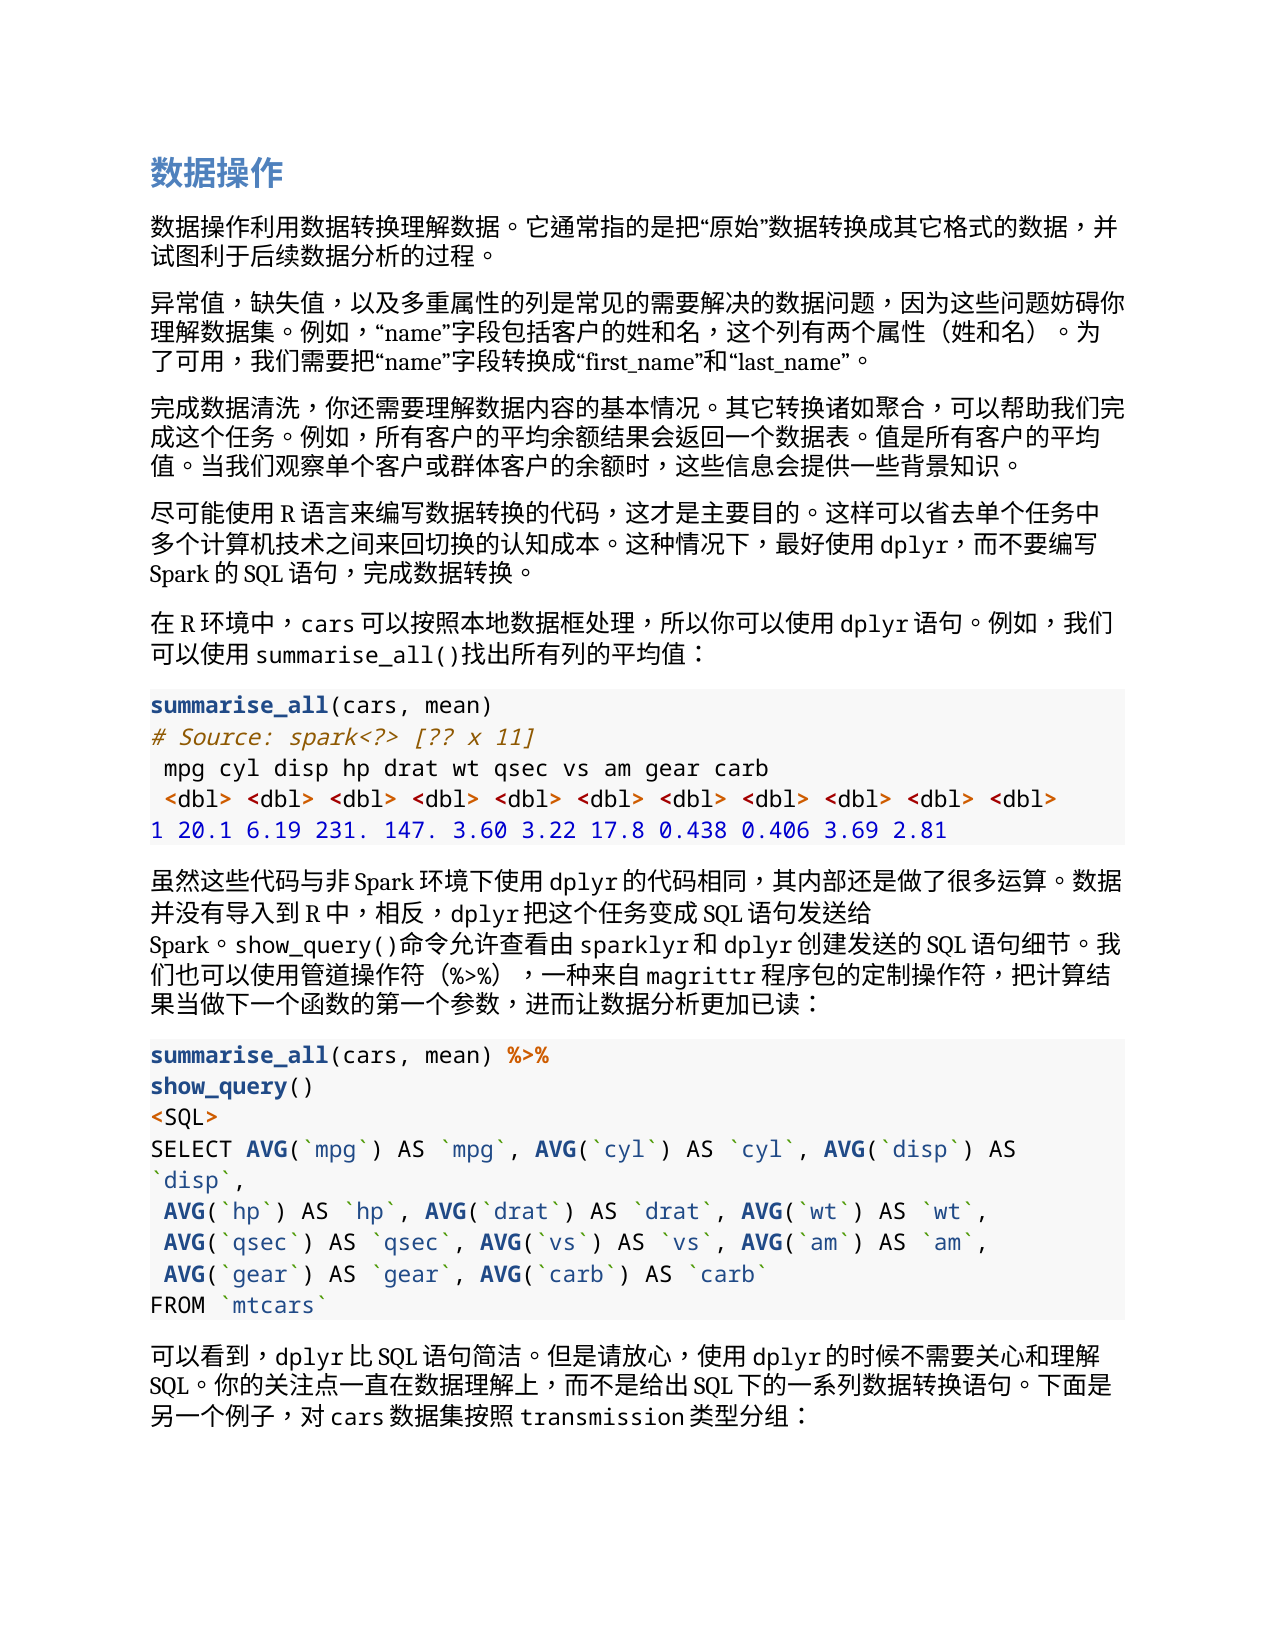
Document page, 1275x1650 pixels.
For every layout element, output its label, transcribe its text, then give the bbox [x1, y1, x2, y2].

text summarise_all(cars, mean) # Source: spark<?> [?? x 11] mpg cyl disp hp drat wt qsec vs am gear carb <dbl> <dbl> <dbl> <dbl> <dbl> <dbl> <dbl> <dbl> <dbl> <dbl> <dbl> 1 20.1 6.19 231. 147. 3.60 3.22 17.8 0.438 0.406 3.69 2.81 [494, 689, 1125, 845]
text 可以看到，dplyr比SQL语句简洁。但是请放心，使用dplyr的时候不需要关心和理解SQL。你的关注点一直在数据理解上，而不是给出SQL下的一系列数据转换语句。下面是另一个例子，对cars数据集按照transmission类型分组： [150, 1341, 1125, 1432]
text 异常值，缺失值，以及多重属性的列是常见的需要解决的数据问题，因为这些问题妨碍你理解数据集。例如，“name”字段包括客户的姓和名，这个列有两个属性（姓和名）。为了可用，我们需要把“name”字段转换成“first_name”和“last_name”。 [150, 290, 1125, 377]
text 数据操作利用数据转换理解数据。它通常指的是把“原始”数据转换成其它格式的数据，并试图利于后续数据分析的过程。 [150, 214, 1125, 272]
text 在R环境中，cars可以按照本地数据框处理，所以你可以使用dplyr语句。例如，我们可以使用summarise_all()找出所有列的平均值： [150, 608, 1125, 670]
subtitle 数据操作 [150, 150, 1125, 195]
text 完成数据清洗，你还需要理解数据内容的基本情况。其它转换诸如聚合，可以帮助我们完成这个任务。例如，所有客户的平均余额结果会返回一个数据表。值是所有客户的平均值。当我们观察单个客户或群体客户的余额时，这些信息会提供一些背景知识。 [150, 395, 1125, 482]
text 虽然这些代码与非Spark环境下使用dplyr的代码相同，其内部还是做了很多运算。数据并没有导入到R中，相反，dplyr把这个任务变成SQL语句发送给Spark。show_query()命令允许查看由sparklyr和dplyr创建发送的SQL语句细节。我们也可以使用管道操作符（%>%），一种来自magrittr程序包的定制操作符，把计算结果当做下一个函数的第一个参数，进而让数据分析更加已读： [150, 866, 1125, 1020]
text summarise_all(cars, mean) %>% show_query() <SQL> SELECT AVG(`mpg`) AS `mpg`, AVG(`cyl`) AS `cyl`, AVG(`disp`) AS `disp`, AVG(`hp`) AS `hp`, AVG(`drat`) AS `drat`, AVG(`wt`) AS `wt`, AVG(`qsec`) AS `qsec`, AVG(`vs`) AS `vs`, AVG(`am`) AS `am`, AVG(`gear`) AS `gear`, AVG(`carb`) AS `carb` FROM `mtcars` [150, 1039, 1125, 1320]
text 尽可能使用R语言来编写数据转换的代码，这才是主要目的。这样可以省去单个任务中多个计算机技术之间来回切换的认知成本。这种情况下，最好使用dplyr，而不要编写Spark的SQL语句，完成数据转换。 [150, 500, 1125, 589]
